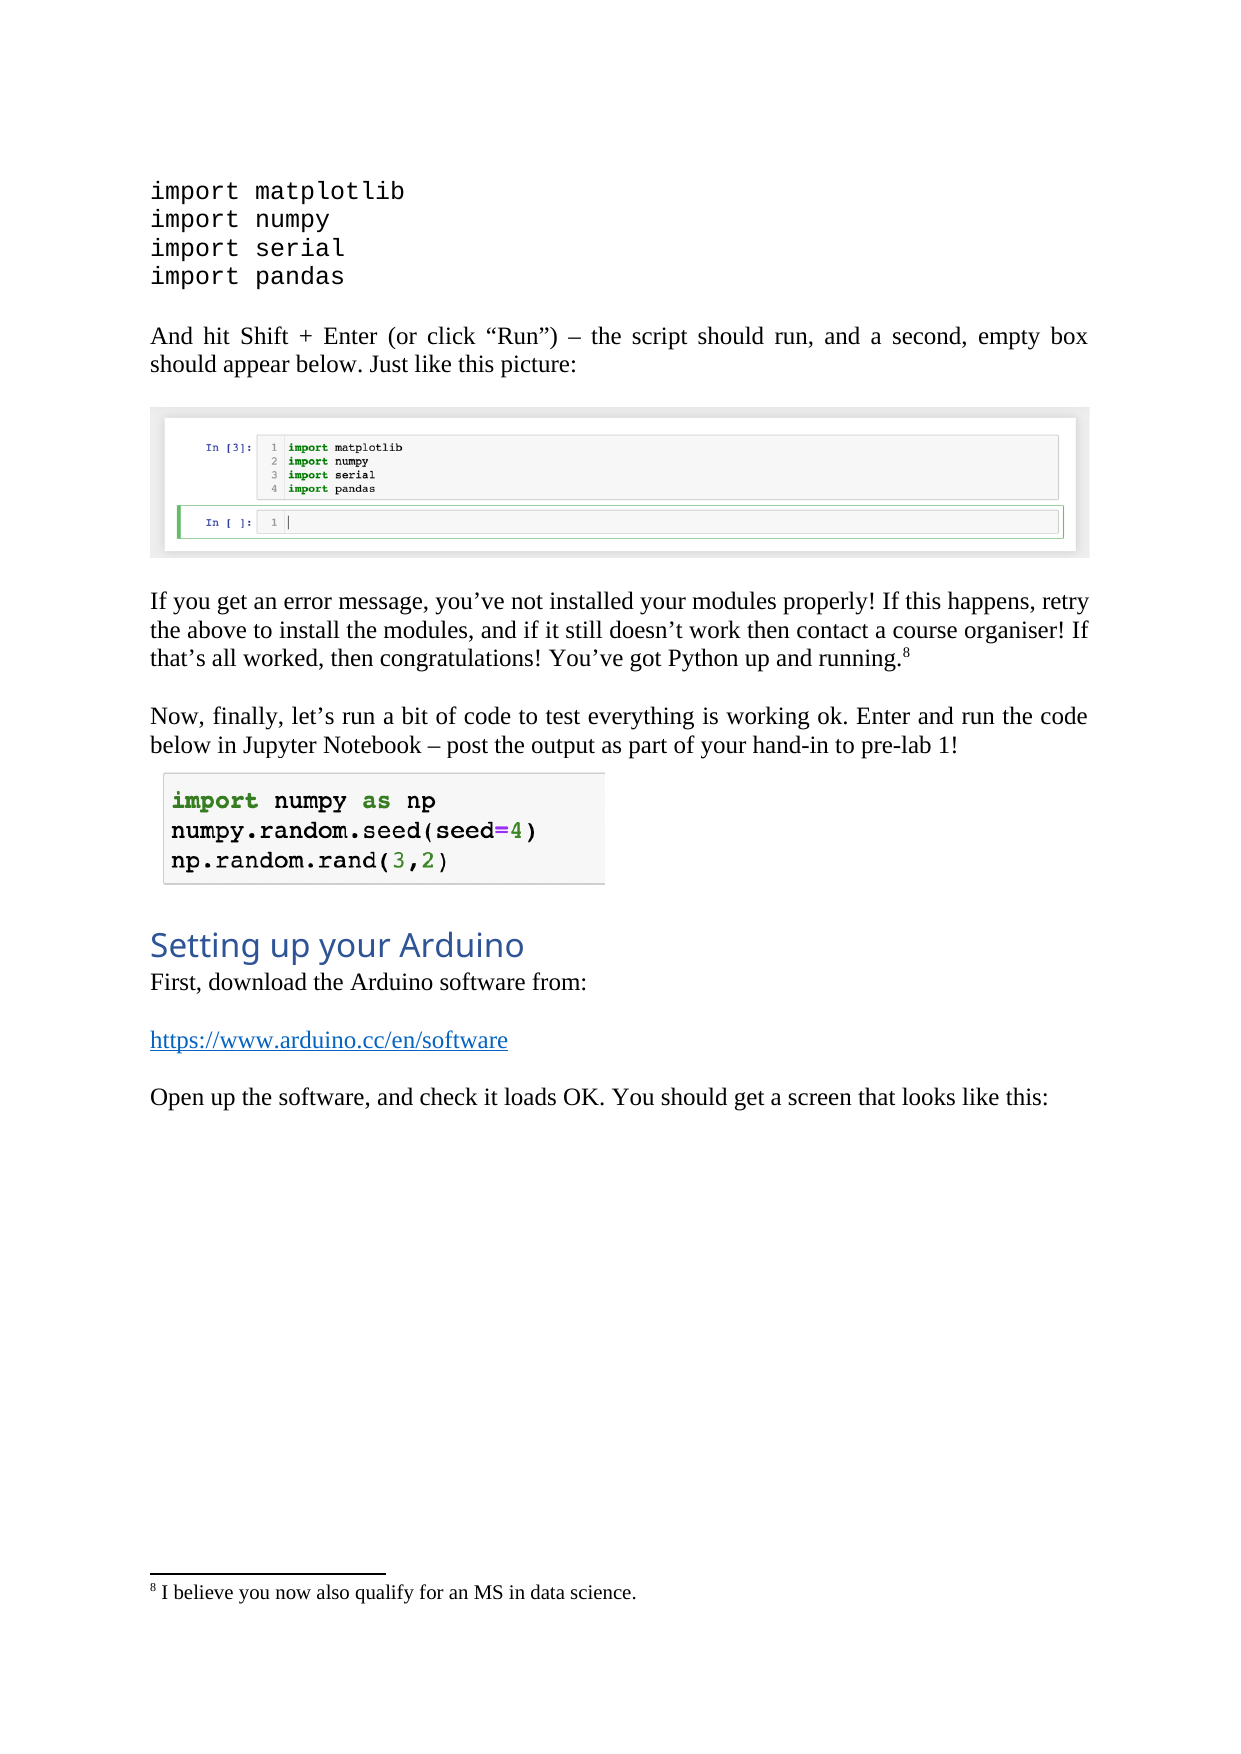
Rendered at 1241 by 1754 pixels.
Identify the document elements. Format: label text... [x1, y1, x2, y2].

text Now, finally, let’s run a bit of code to test everything is working ok. Enter and run the code below in Jupyter Notebook – post the output as part of your hand-in to pre-lab 1! [150, 701, 1090, 758]
text import serial [150, 235, 1090, 264]
text And hit Shift + Enter (or click “Run”) – the script should run, and a second, empty box should appear below. Just like this picture: [150, 321, 1090, 378]
text If you get an error message, you’ve not installed your modules properly! If this happens, retry the above to install the modules, and if it still doesn’t work then contact a course organiser! If that’s all worked, then congratulations! You’ve got Python up and running. [150, 586, 1090, 672]
text import matplotlib [150, 179, 1090, 207]
subtitle Setting up your Arduino [150, 922, 1090, 967]
text https://www.arduino.cc/en/software [150, 1025, 1090, 1053]
text import numpy [150, 207, 1090, 235]
picture [150, 758, 605, 897]
text First, download the Arduino software from: [150, 967, 1090, 996]
text import pandas [150, 264, 1090, 292]
text Open up the software, and check it loads OK. You should get a screen that looks like this: [150, 1082, 1090, 1111]
picture [150, 407, 1090, 558]
